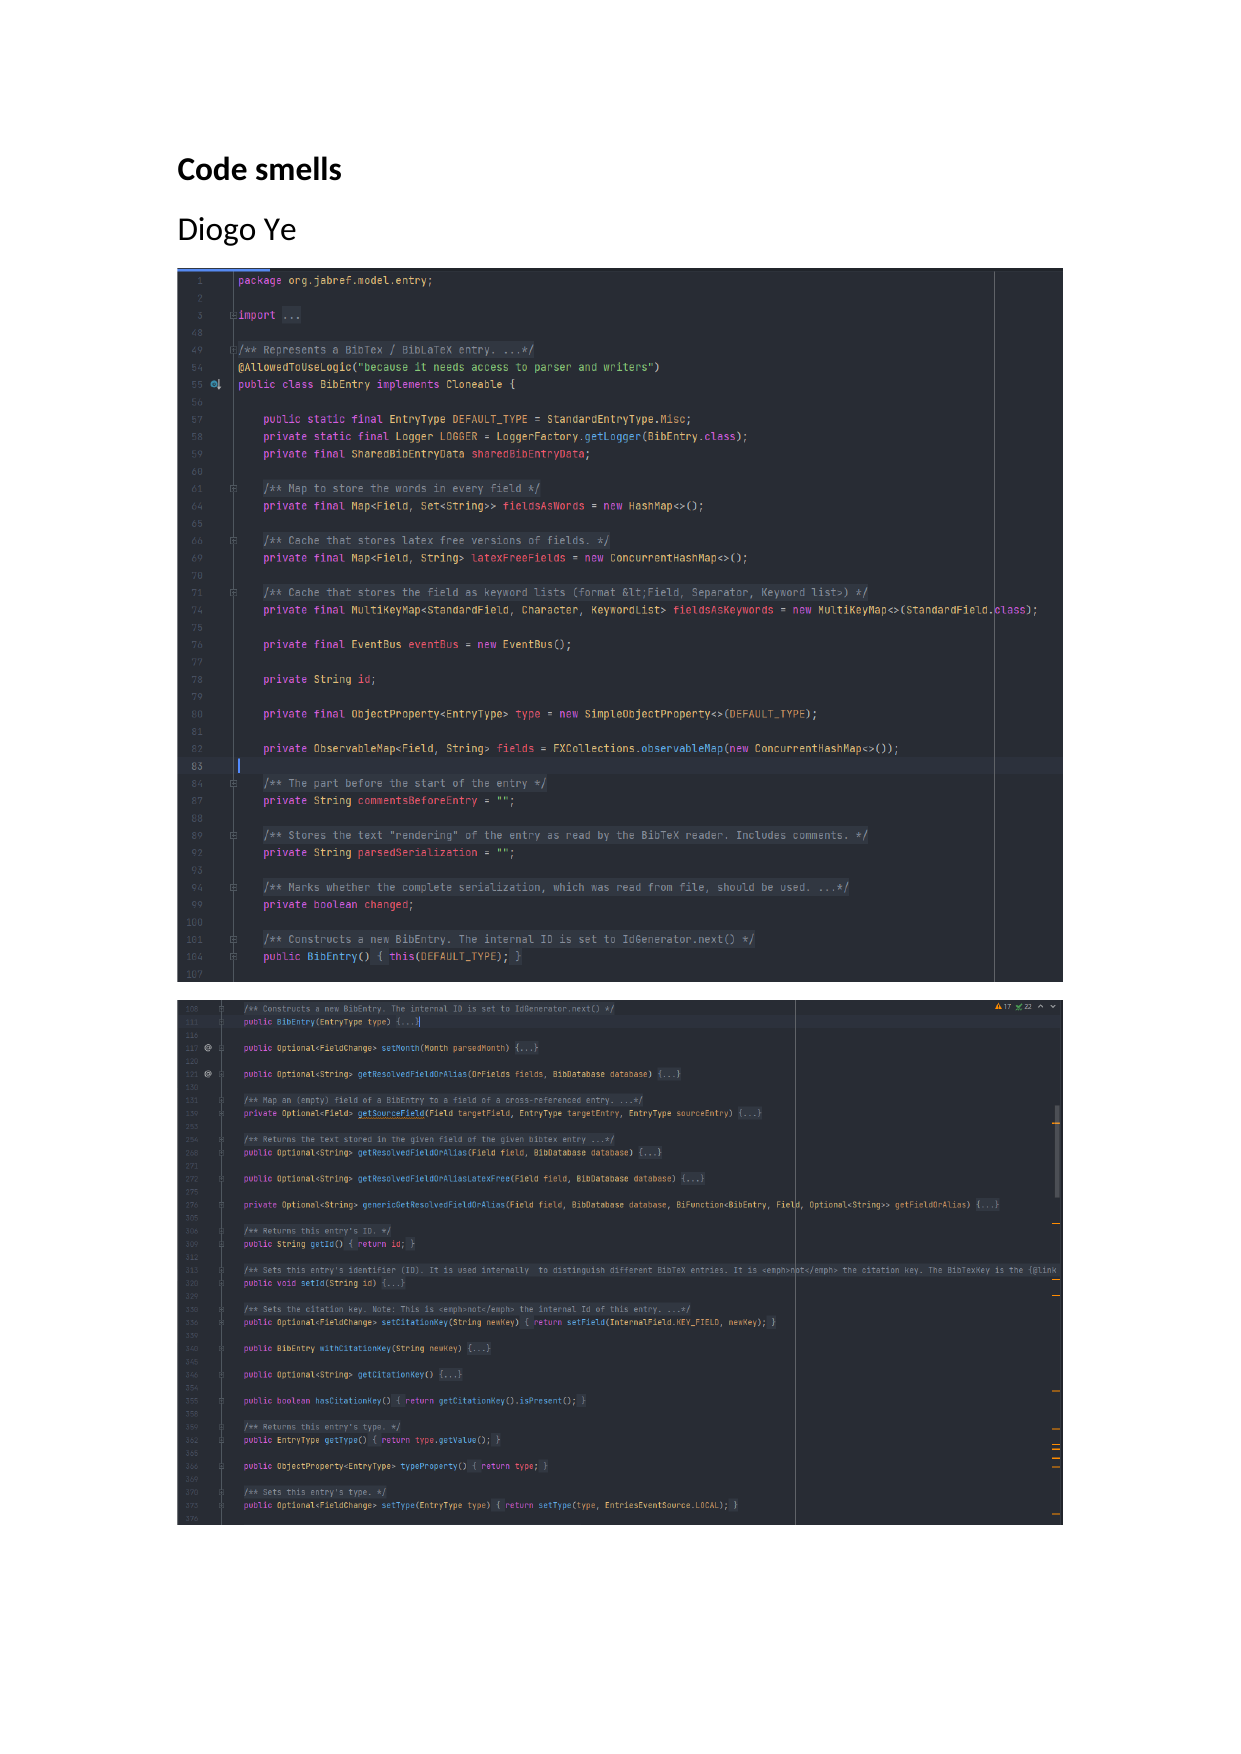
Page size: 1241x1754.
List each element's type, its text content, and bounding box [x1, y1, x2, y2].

picture [177, 268, 1063, 982]
picture [177, 1000, 1063, 1525]
text Diogo Ye [177, 208, 1063, 249]
text Code smells [177, 148, 1063, 188]
